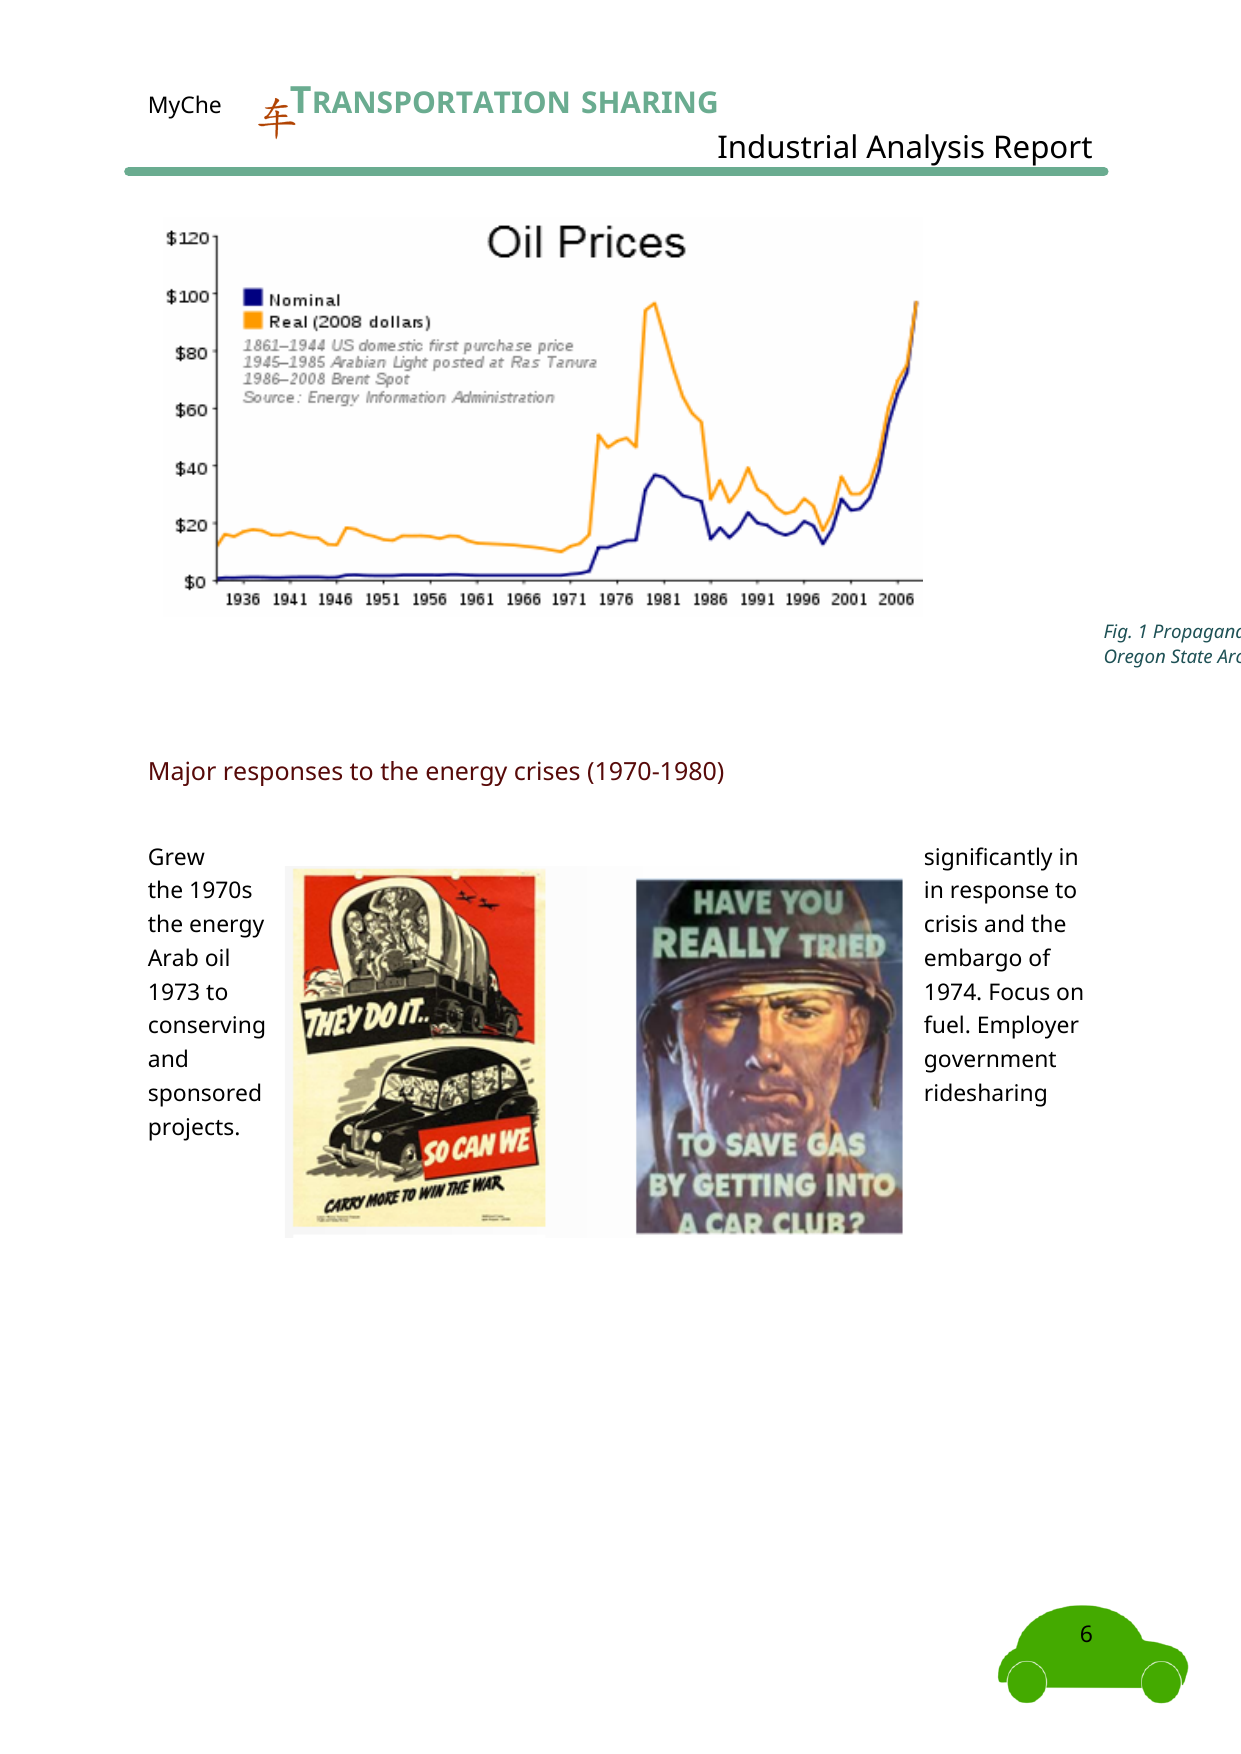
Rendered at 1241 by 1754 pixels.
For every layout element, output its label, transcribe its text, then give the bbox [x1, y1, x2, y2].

picture [994, 1603, 1191, 1705]
picture [284, 866, 905, 1238]
subtitle Major responses to the energy crises (1970-1980) [148, 753, 1093, 787]
picture [162, 217, 923, 617]
text Grew significantly in the 1970s in response to the energy crisis and the Arab oil embargo of 1973 to 1974. Focus on conserving fuel. Employer and government sponsored ridesharing projects. [148, 840, 1093, 1142]
